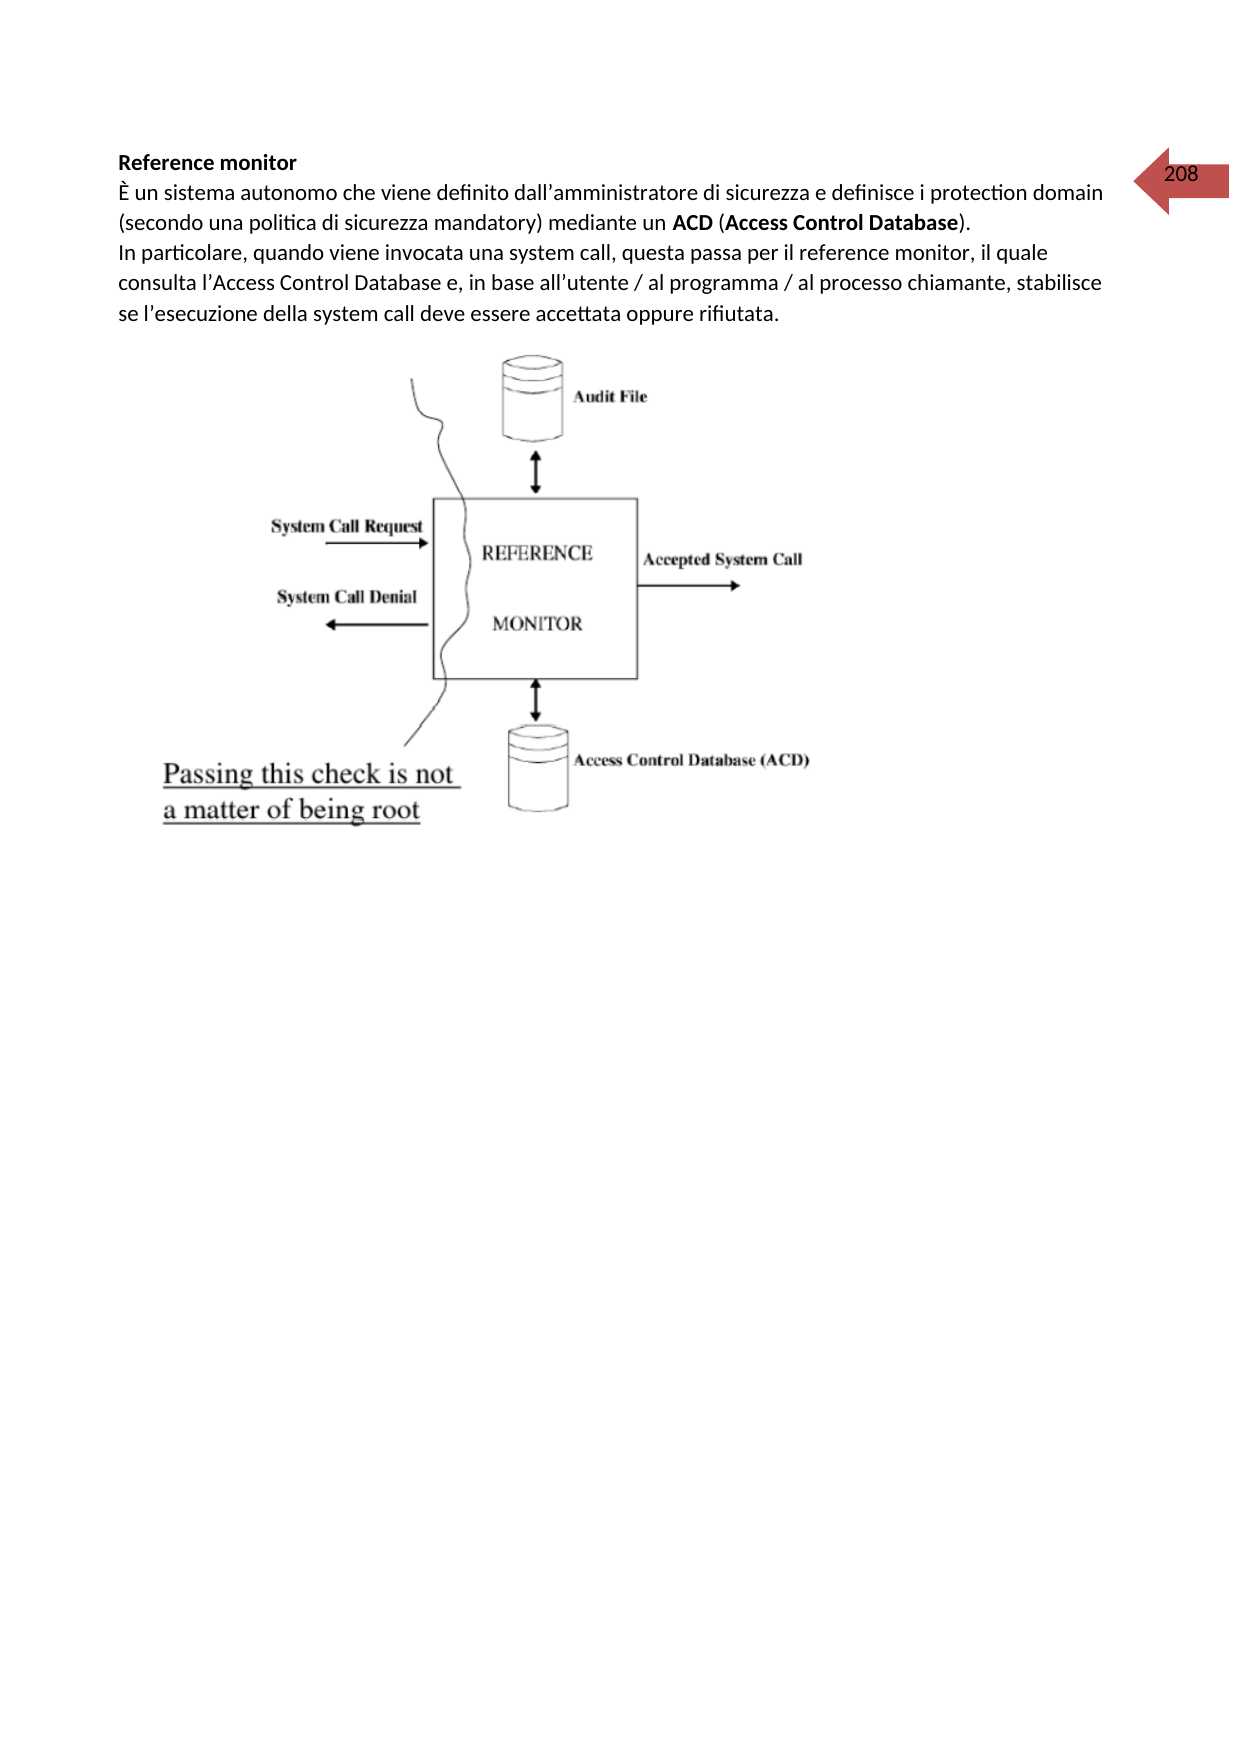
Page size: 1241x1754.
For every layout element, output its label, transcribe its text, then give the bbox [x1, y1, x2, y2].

text Reference monitor È un sistema autonomo che viene definito dall’amministratore di sicurezza e definisce i protection domain (secondo una politica di sicurezza mandatory) mediante un ACD (Access Control Database). In particolare, quando viene invocata una system call, questa passa per il reference monitor, il quale consulta l’Access Control Database e, in base all’utente / al programma / al processo chiamante, stabilisce se l’esecuzione della system call deve essere accettata oppure rifiutata. [118, 148, 1122, 327]
picture [118, 345, 882, 851]
